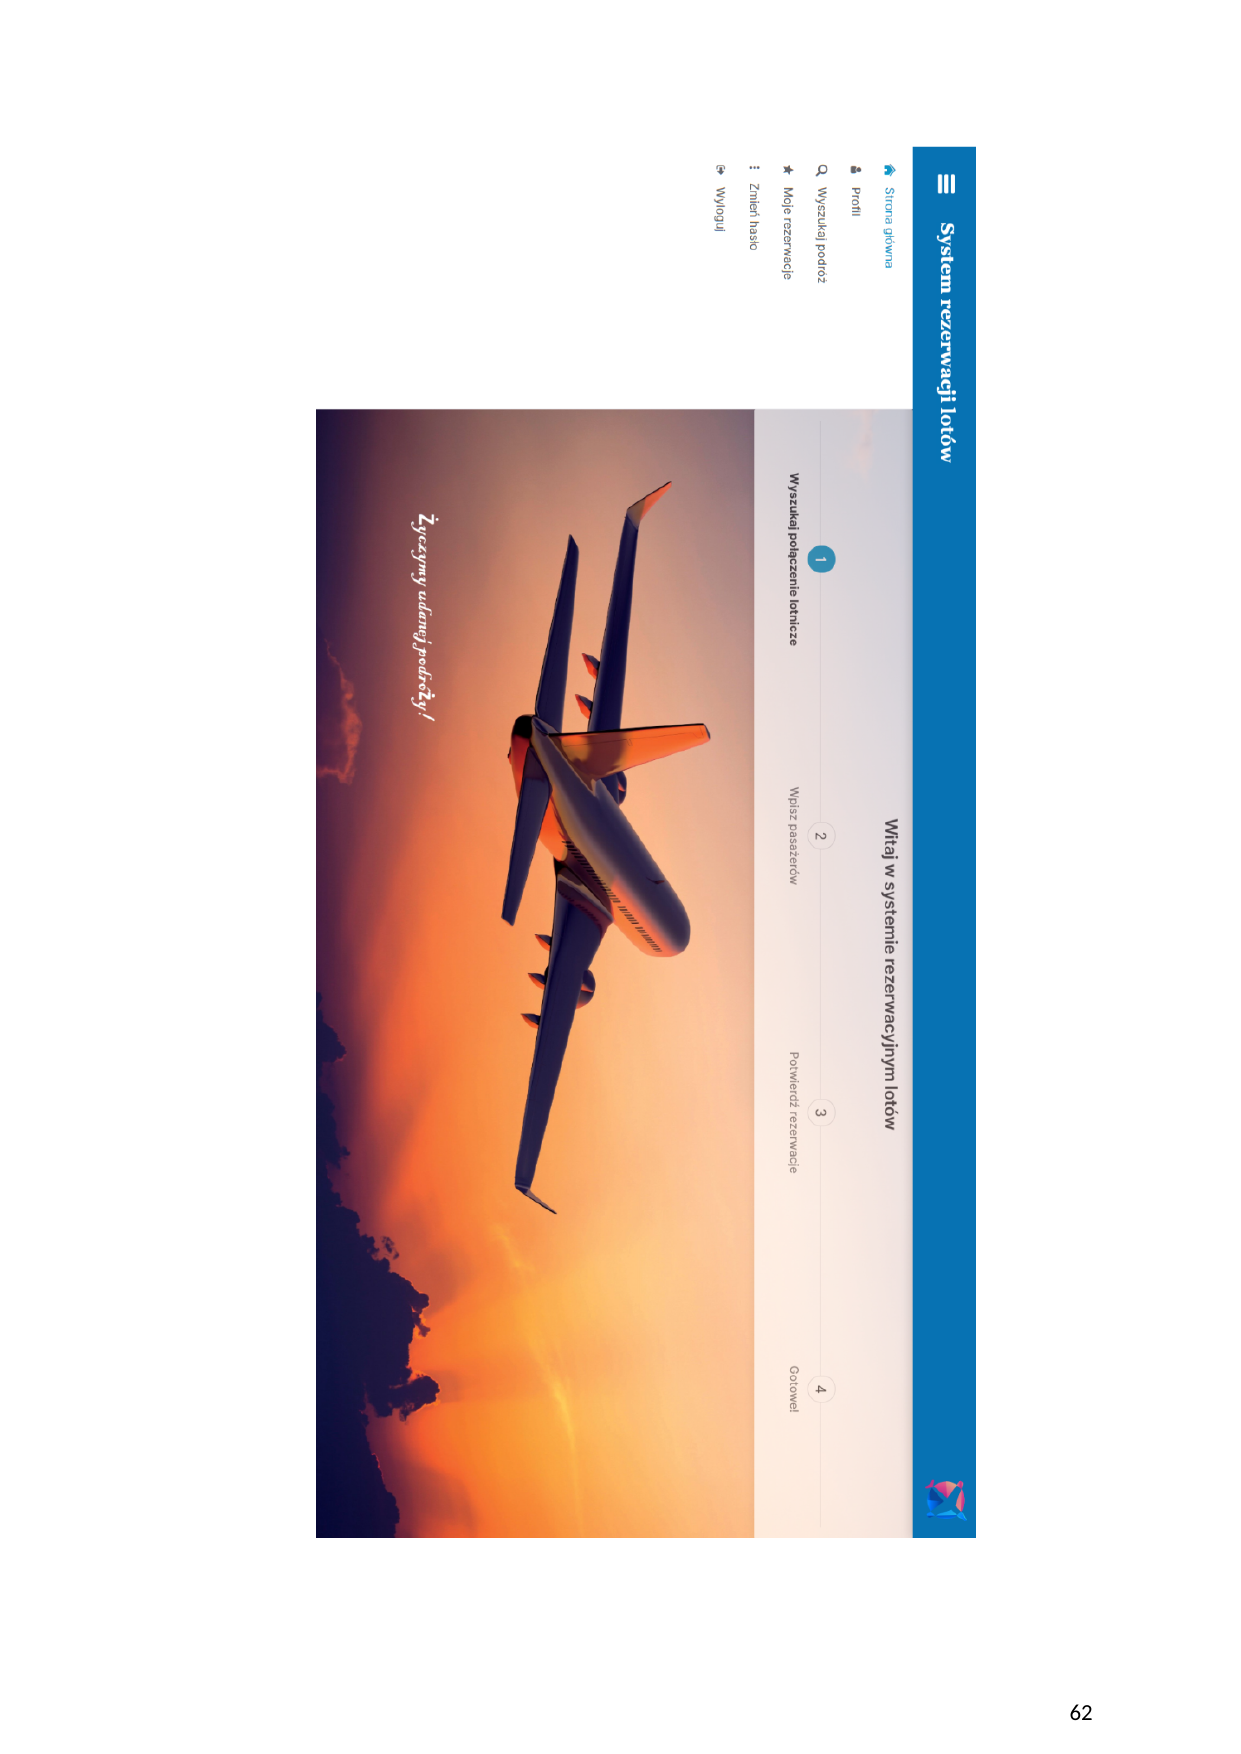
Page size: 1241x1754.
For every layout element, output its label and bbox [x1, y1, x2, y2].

picture [316, 148, 976, 1537]
